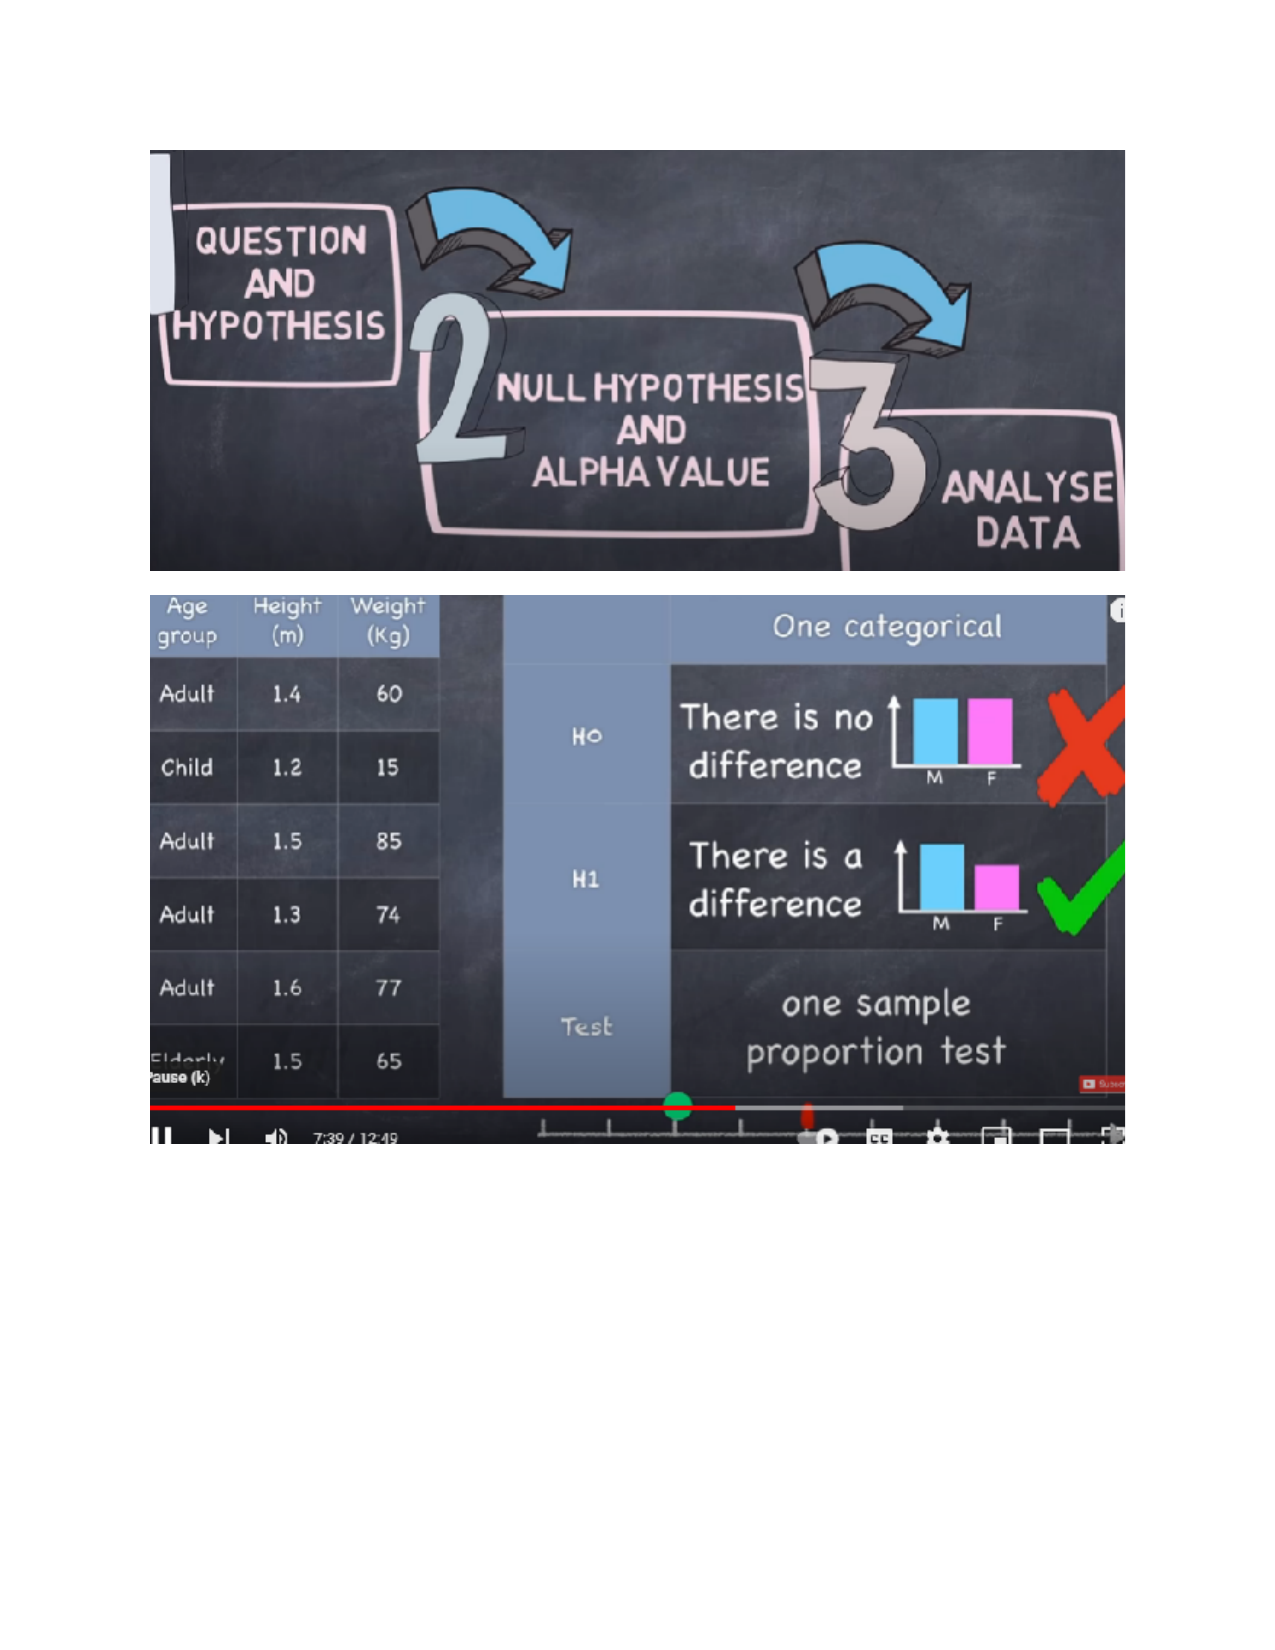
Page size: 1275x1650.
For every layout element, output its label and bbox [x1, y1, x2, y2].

picture [150, 150, 1125, 571]
picture [150, 595, 1125, 1144]
